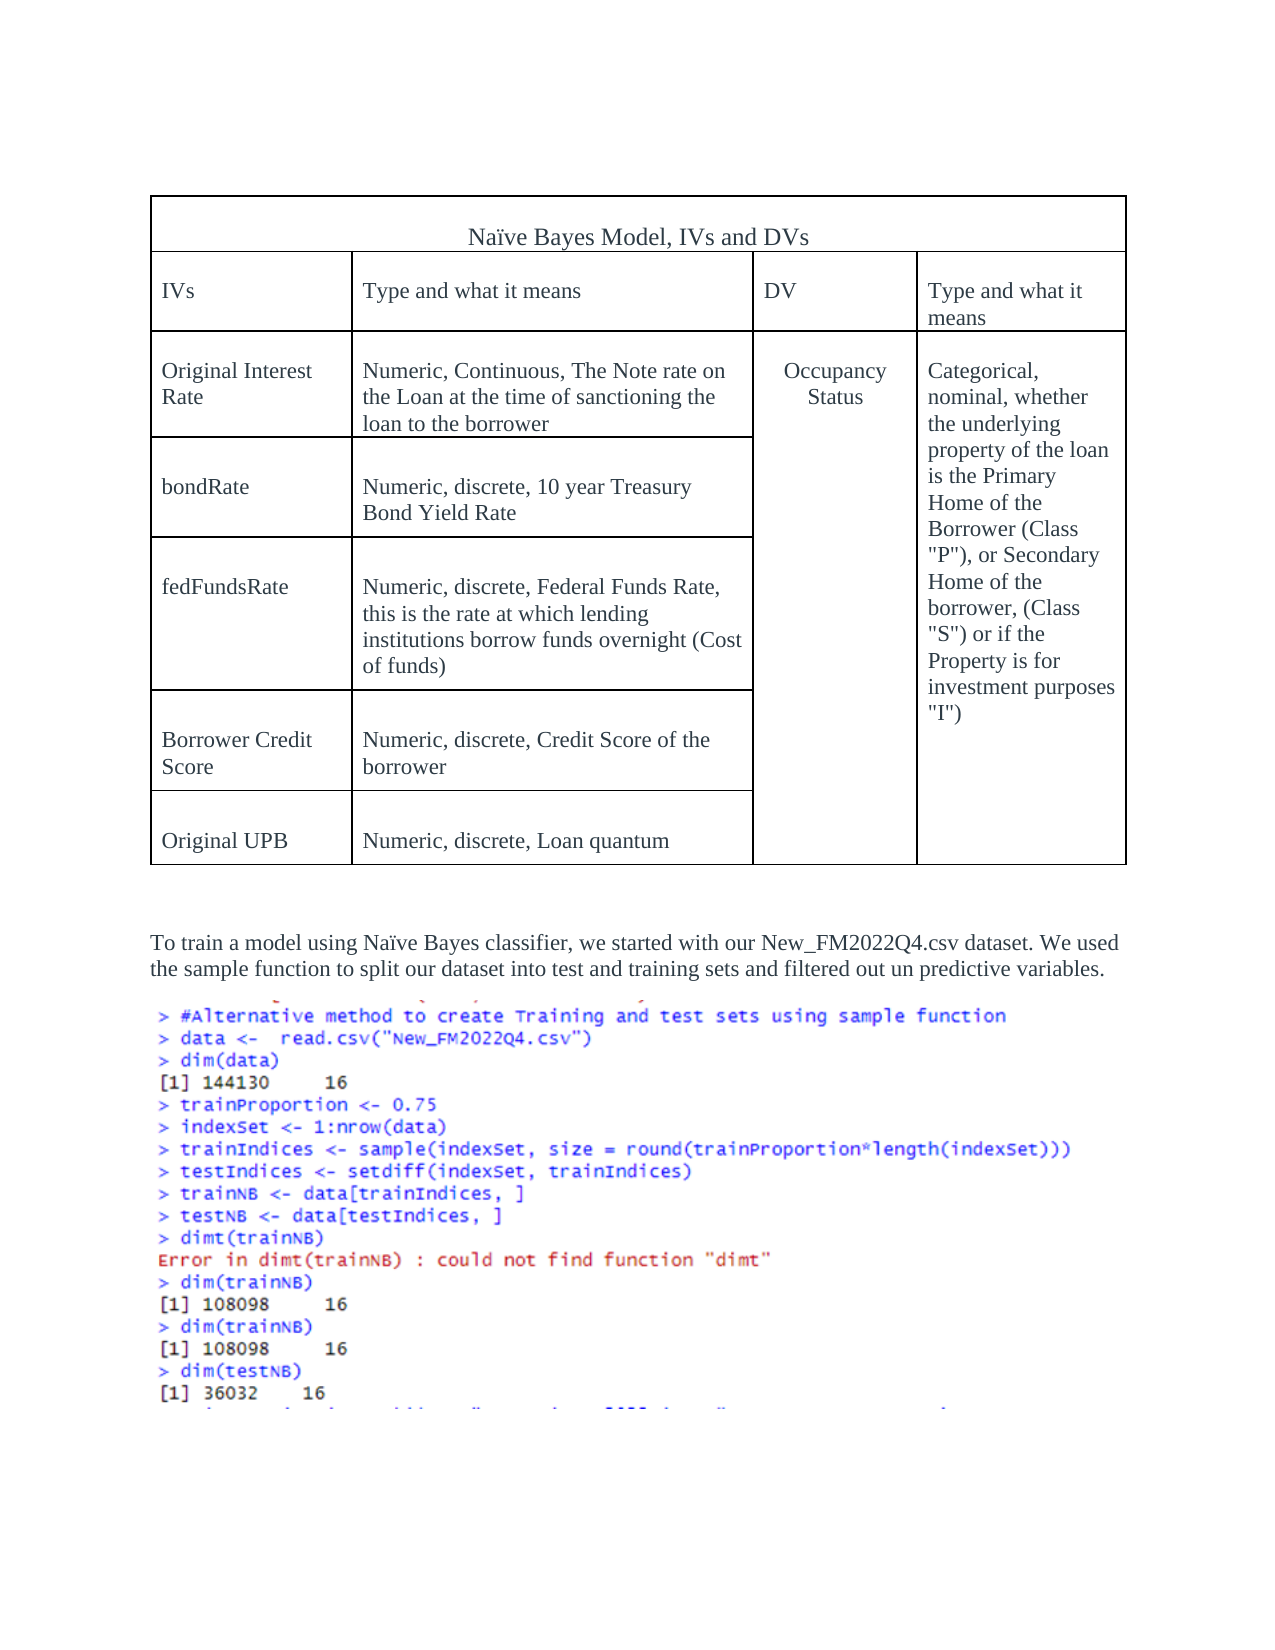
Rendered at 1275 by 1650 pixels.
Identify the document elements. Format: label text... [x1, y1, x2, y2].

table_header Naïve Bayes Model, IVs and DVs [152, 197, 1125, 251]
table_cell Categorical, nominal, whether the underlying property of the loan is the Primary Home of the Borrower (Class "P"), or Secondary Home of the borrower, (Class "S") or if the Property is for investment purposes "I") [918, 332, 1125, 863]
table_cell Type and what it means [918, 252, 1125, 330]
table_cell IVs [152, 252, 351, 330]
table_cell Original Interest Rate [152, 332, 351, 436]
table_cell Type and what it means [353, 252, 752, 330]
table_cell Numeric, discrete, Loan quantum [353, 791, 752, 863]
table_cell Numeric, discrete, Federal Funds Rate, this is the rate at which lending institutions borrow funds overnight (Cost of funds) [353, 538, 752, 689]
picture [150, 1000, 1125, 1409]
table_cell Numeric, Continuous, The Note rate on the Loan at the time of sanctioning the loan to the borrower [353, 332, 752, 436]
table_cell Numeric, discrete, 10 year Treasury Bond Yield Rate [353, 438, 752, 536]
table_cell DV [754, 252, 916, 330]
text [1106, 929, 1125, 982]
table_cell bondRate [152, 438, 351, 536]
table_cell Original UPB [152, 791, 351, 863]
table_cell Borrower Credit Score [152, 691, 351, 789]
table_cell Occupancy Status [754, 332, 916, 863]
table_cell fedFundsRate [152, 538, 351, 689]
table_cell Numeric, discrete, Credit Score of the borrower [353, 691, 752, 789]
